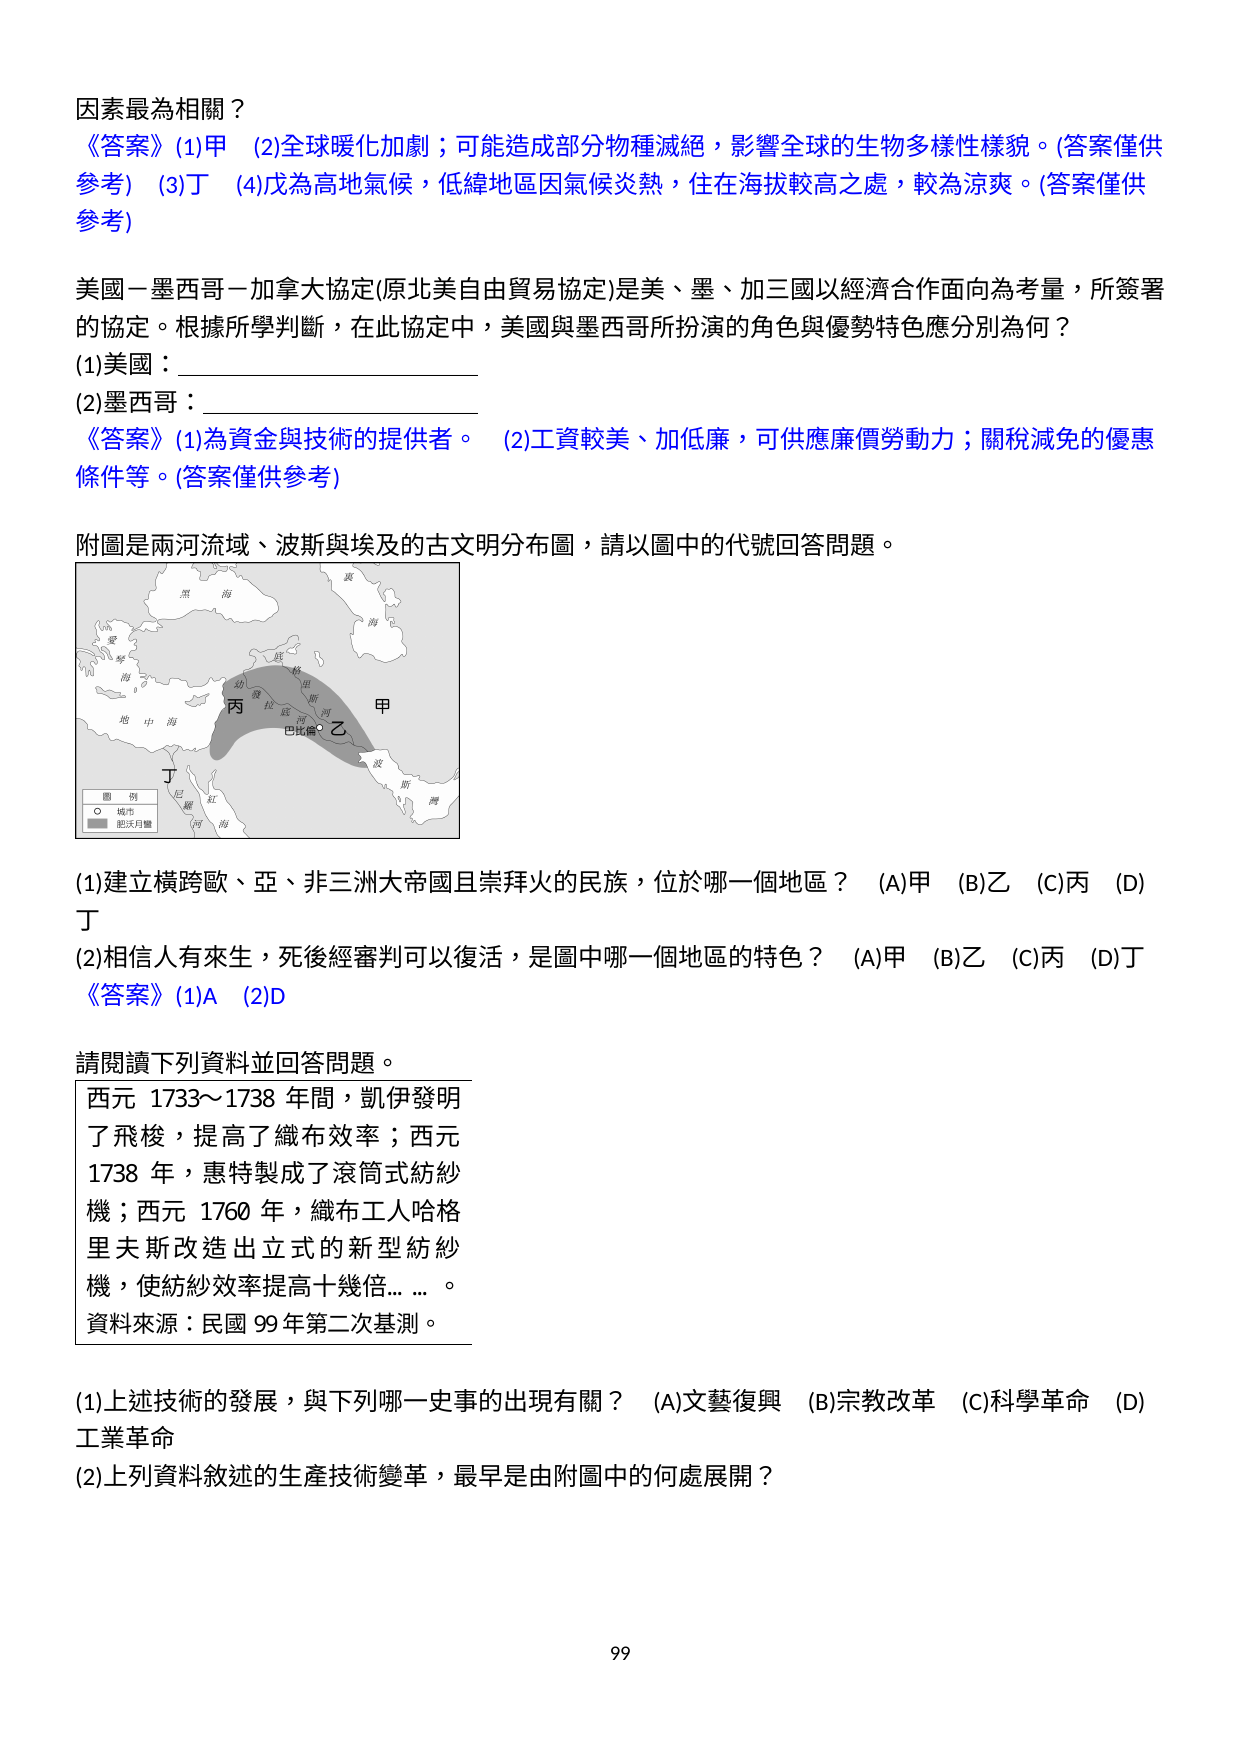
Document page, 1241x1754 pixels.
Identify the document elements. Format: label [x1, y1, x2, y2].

picture [75, 562, 460, 839]
